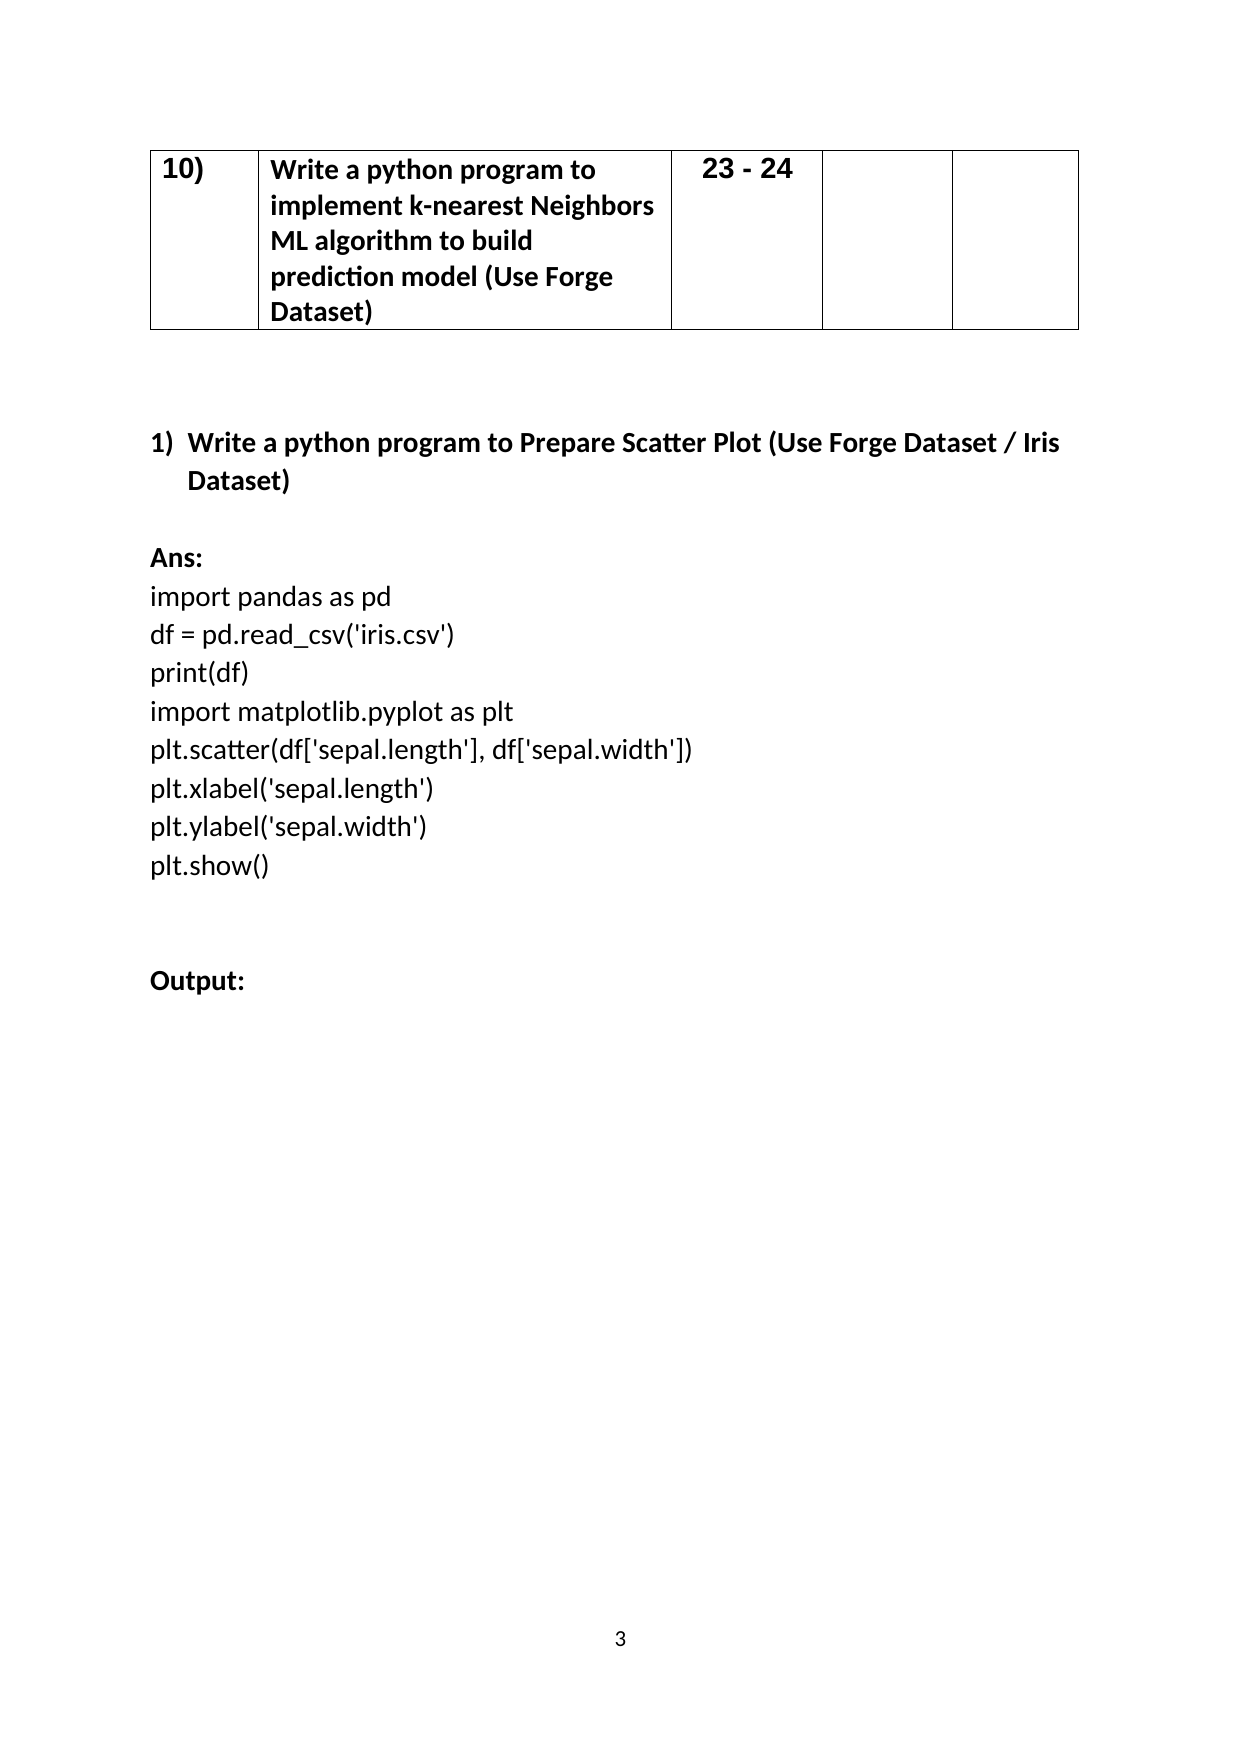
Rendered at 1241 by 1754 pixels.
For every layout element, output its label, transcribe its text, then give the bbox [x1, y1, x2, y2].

table_cell Write a python program to implement k-nearest Neighbors ML algorithm to build prediction model (Use Forge Dataset) [259, 151, 671, 329]
text import pandas as pd [150, 578, 1090, 613]
text plt.scatter(df['sepal.length'], df['sepal.width']) [150, 731, 1090, 767]
text plt.xlabel('sepal.length') [150, 770, 1090, 806]
table_cell 23 - 24 [672, 151, 822, 329]
table_cell [953, 151, 1078, 329]
text plt.ylabel('sepal.width') [150, 808, 1090, 844]
table_cell 10) [151, 151, 258, 329]
table_cell [823, 151, 952, 329]
text Ans: [150, 539, 1090, 575]
text plt.show() [150, 847, 1090, 882]
text df = pd.read_csv('iris.csv') [150, 616, 1090, 652]
text print(df) [150, 654, 1090, 690]
list Write a python program to Prepare Scatter Plot (Use Forge Dataset / Iris Dataset) [150, 424, 1090, 498]
text Output: [150, 962, 1090, 998]
text import matplotlib.pyplot as plt [150, 693, 1090, 729]
